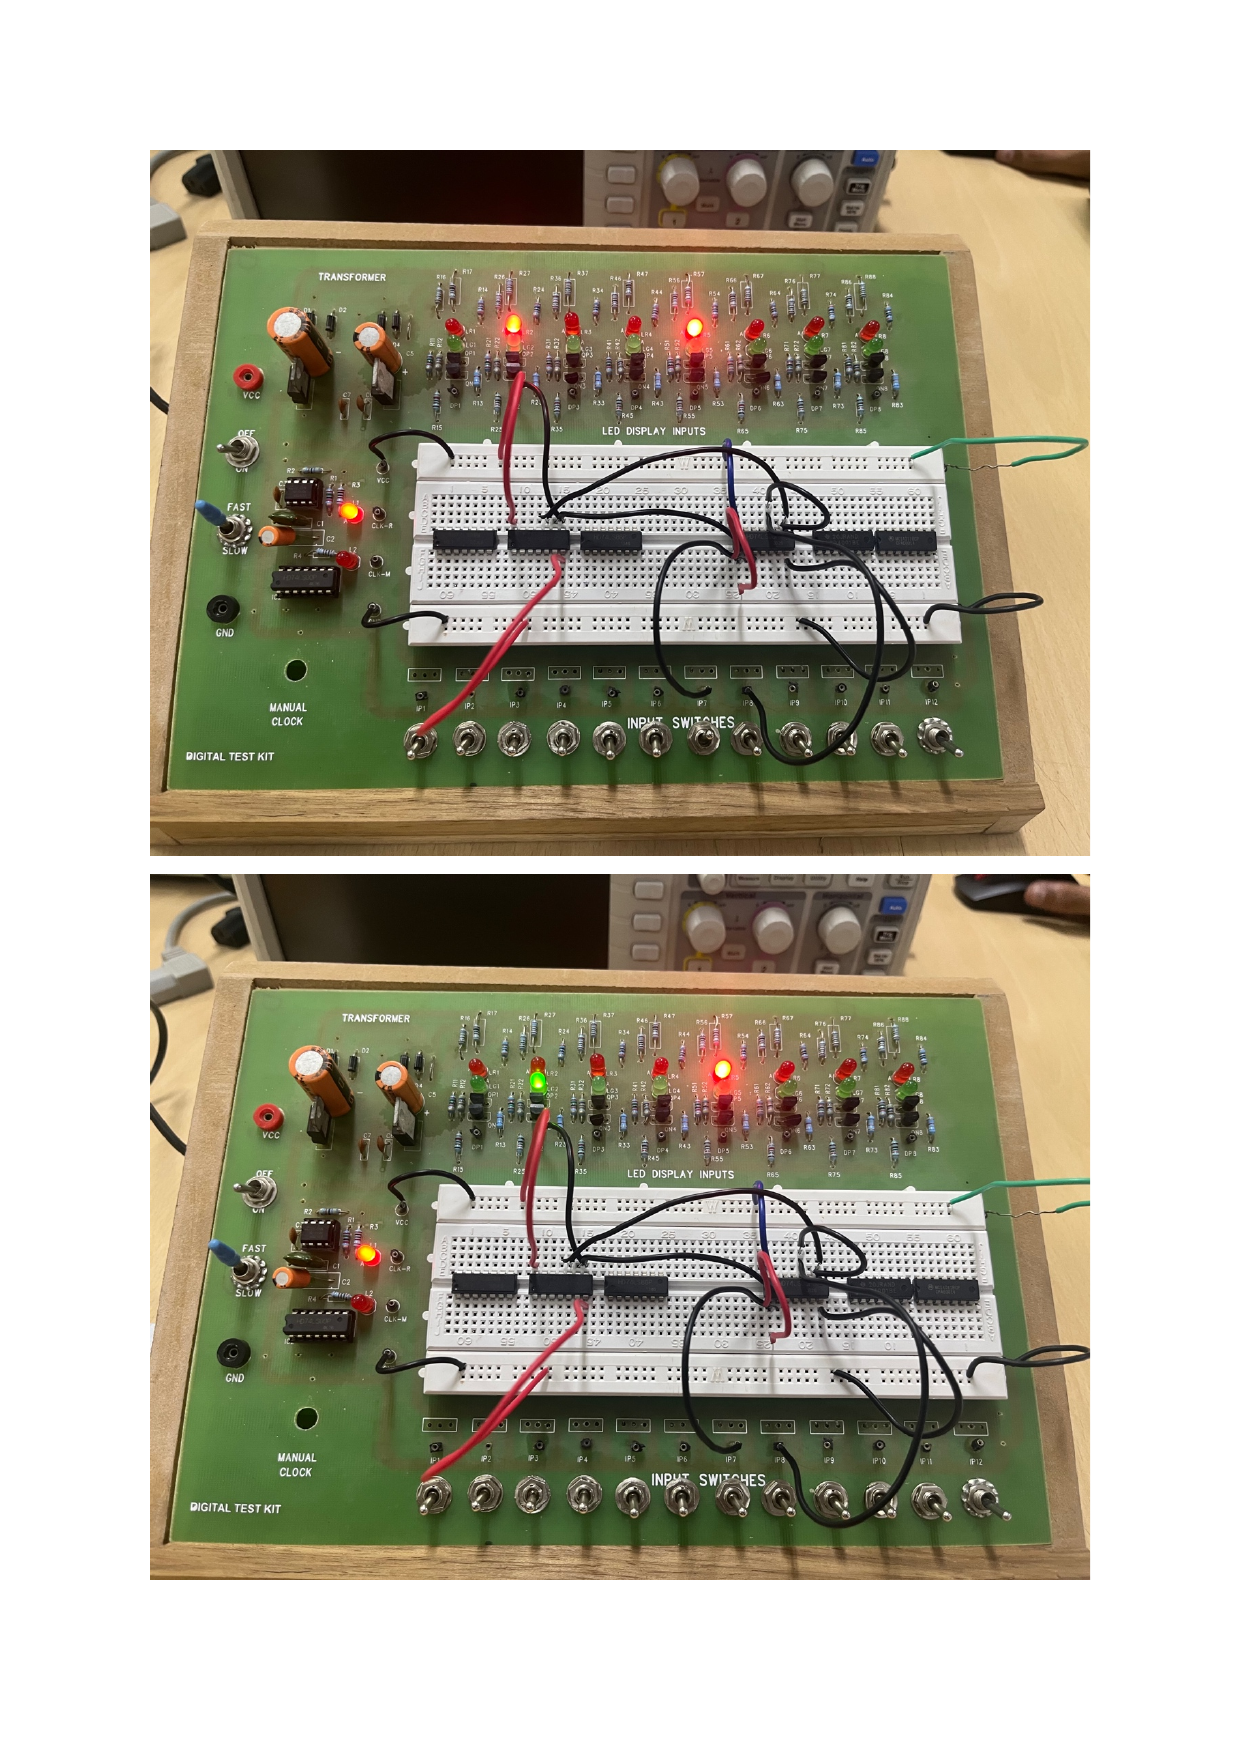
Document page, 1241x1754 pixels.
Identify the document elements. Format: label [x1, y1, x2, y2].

picture [150, 150, 1091, 856]
picture [150, 874, 1091, 1580]
